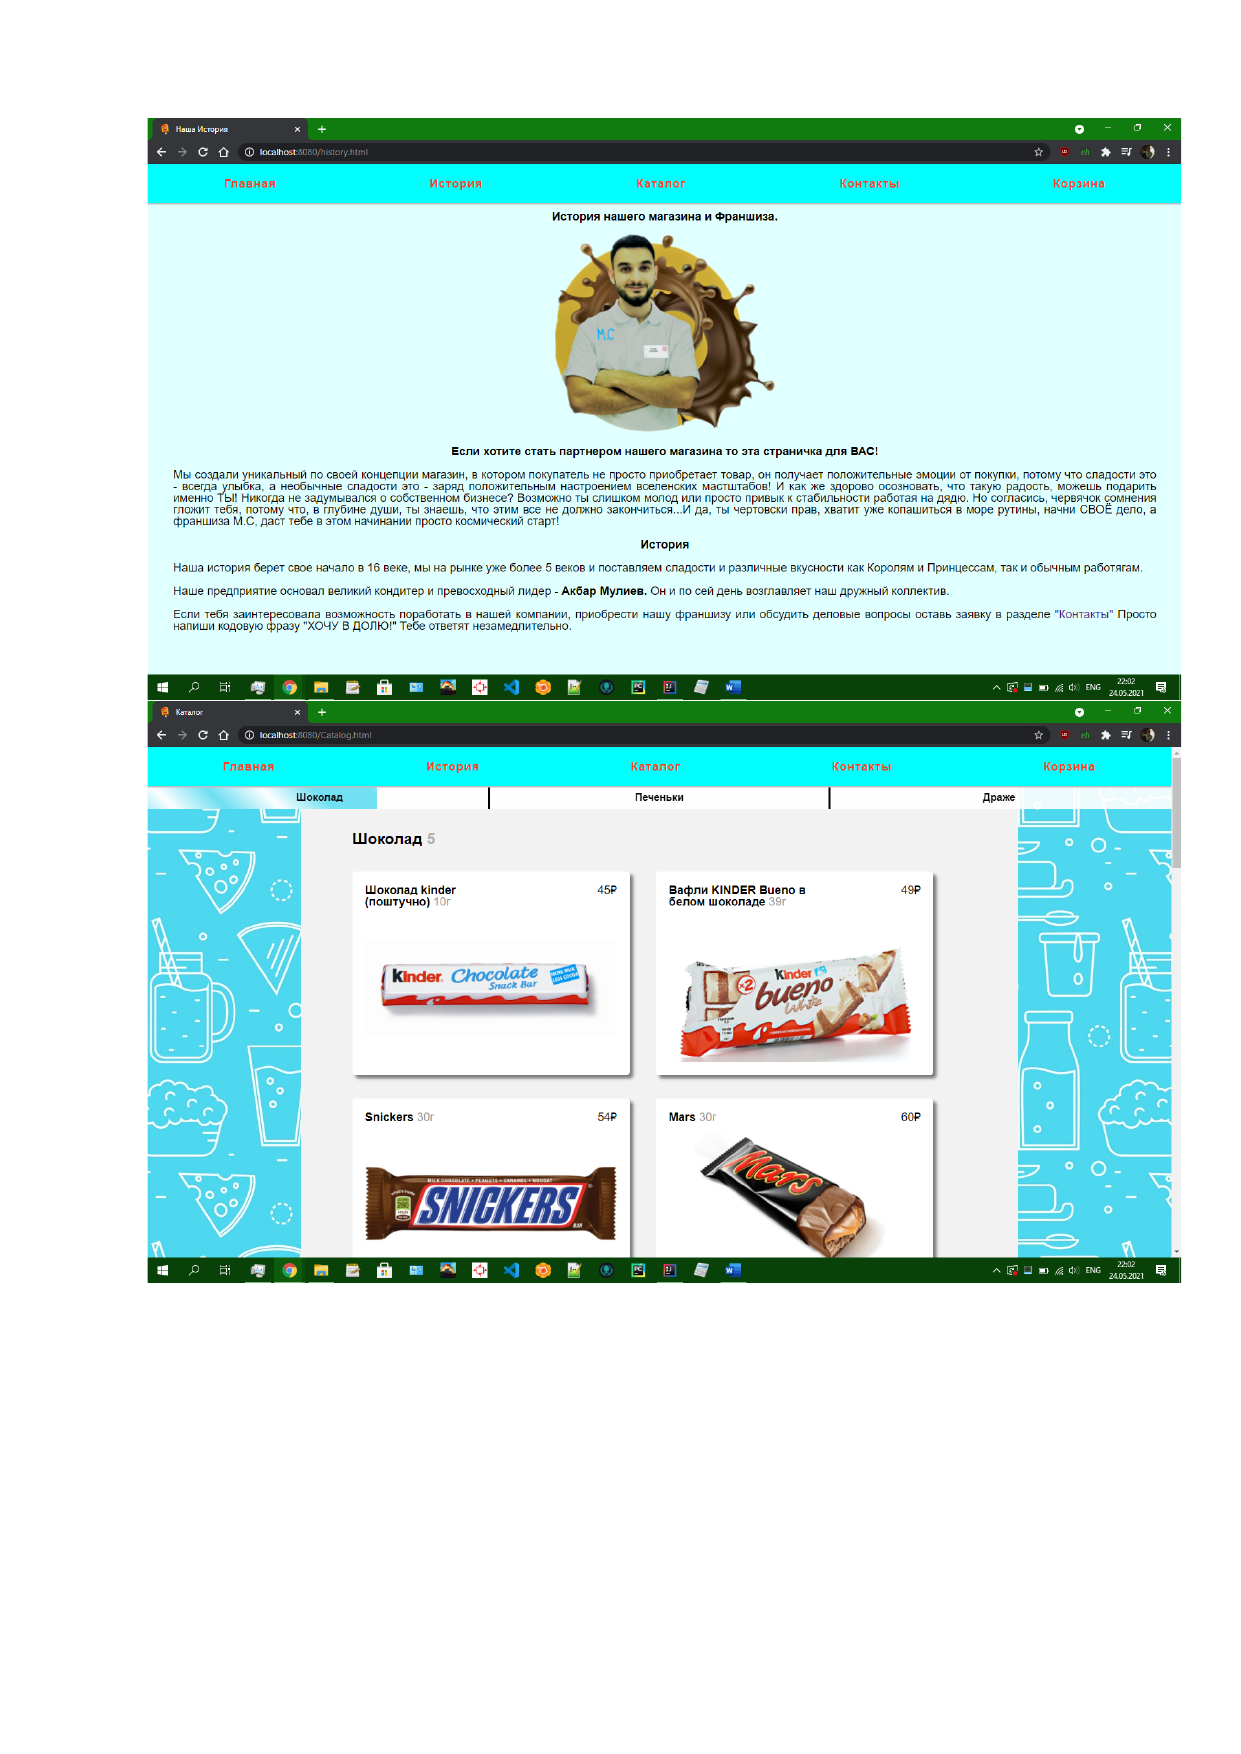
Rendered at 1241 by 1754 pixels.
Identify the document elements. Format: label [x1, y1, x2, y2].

picture [147, 118, 1182, 700]
picture [147, 701, 1182, 1283]
